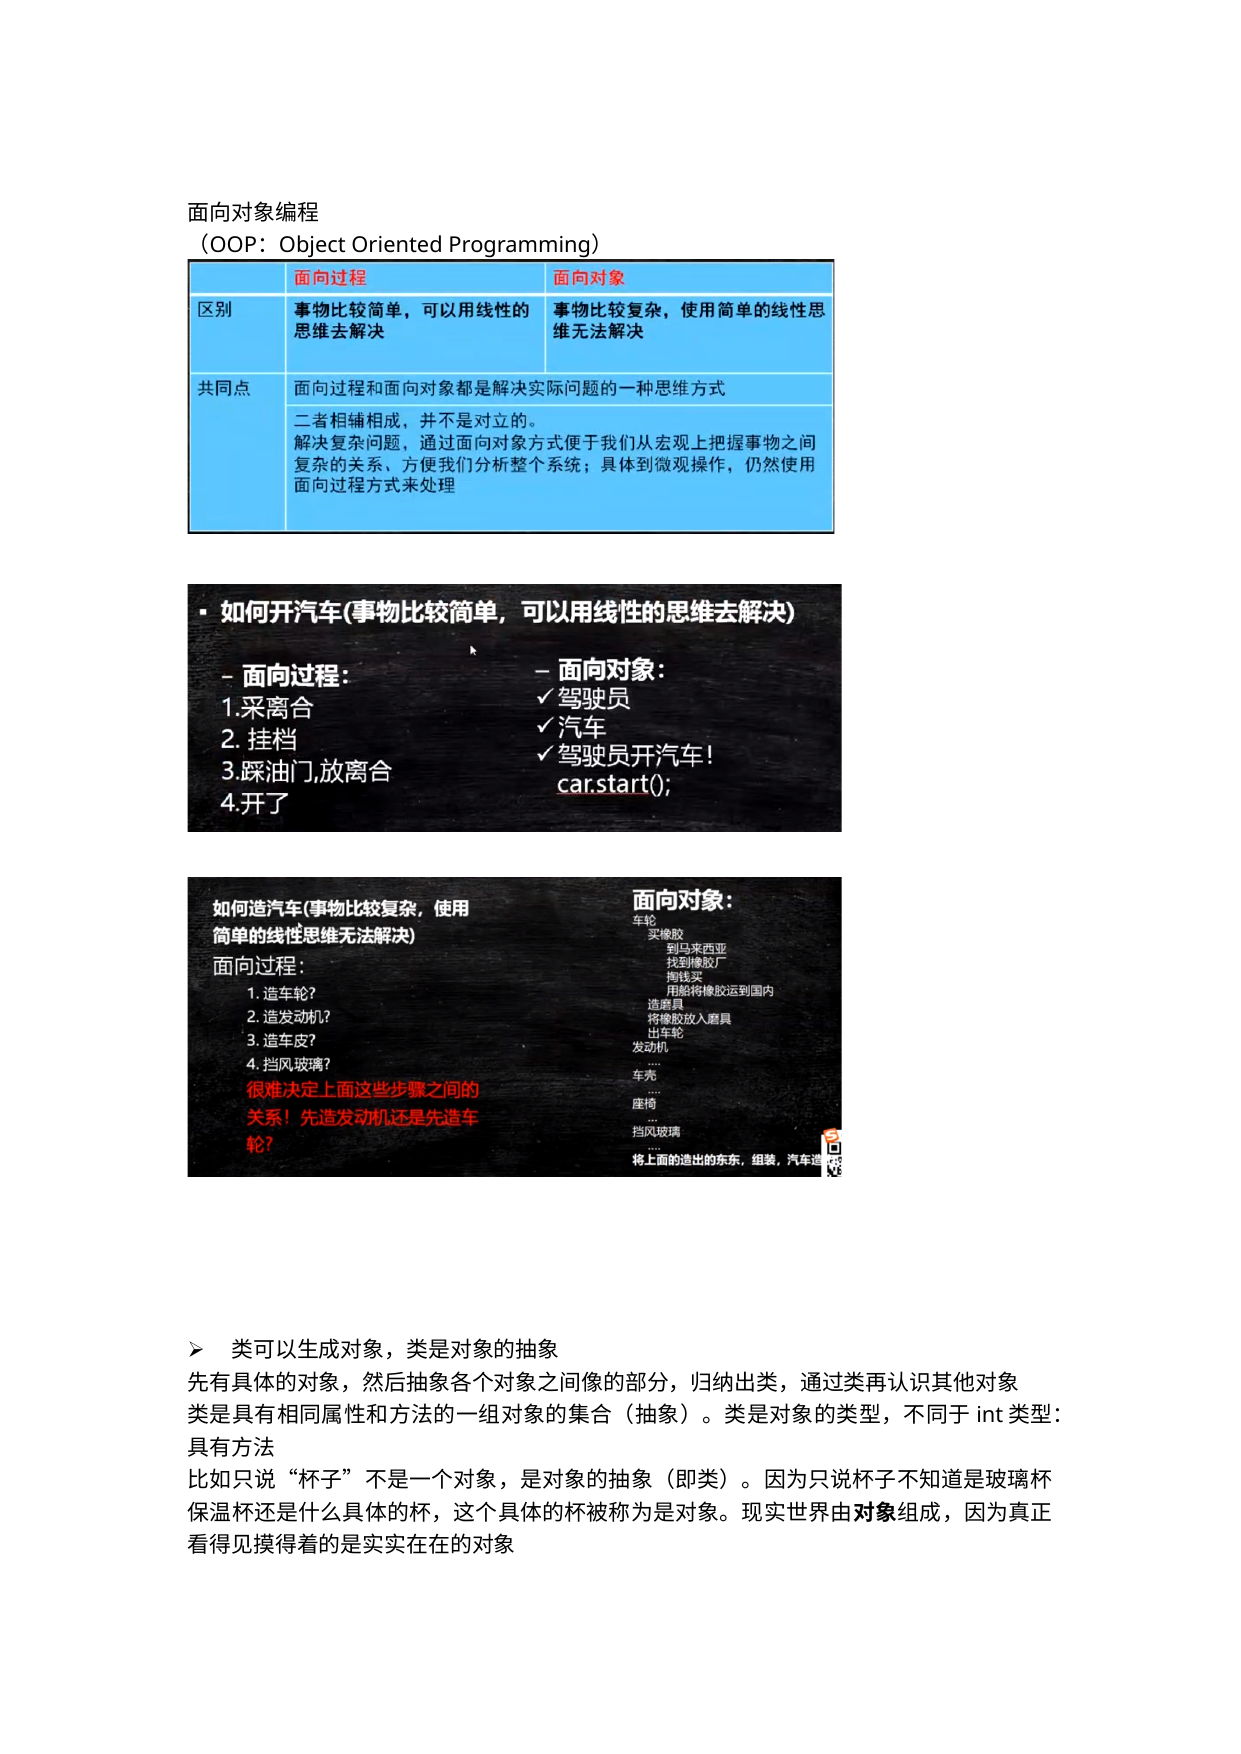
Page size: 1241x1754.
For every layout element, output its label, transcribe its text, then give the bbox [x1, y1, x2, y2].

picture [187, 877, 842, 1177]
text 先有具体的对象，然后抽象各个对象之间像的部分，归纳出类，通过类再认识其他对象 [187, 1364, 1053, 1397]
list 类可以生成对象，类是对象的抽象 [187, 1332, 1053, 1364]
text 比如只说“杯子”不是一个对象，是对象的抽象（即类）。因为只说杯子不知道是玻璃杯，保温杯还是什么具体的杯，这个具体的杯被称为是对象。现实世界由对象组成，因为真正看得见摸得着的是实实在在的对象 [187, 1462, 1053, 1559]
text （OOP：Object Oriented Programming） [187, 227, 1053, 259]
text 面向对象编程 [187, 194, 1053, 227]
text 类是具有相同属性和方法的一组对象的集合（抽象）。类是对象的类型，不同于int类型：具有方法 [187, 1397, 1053, 1462]
